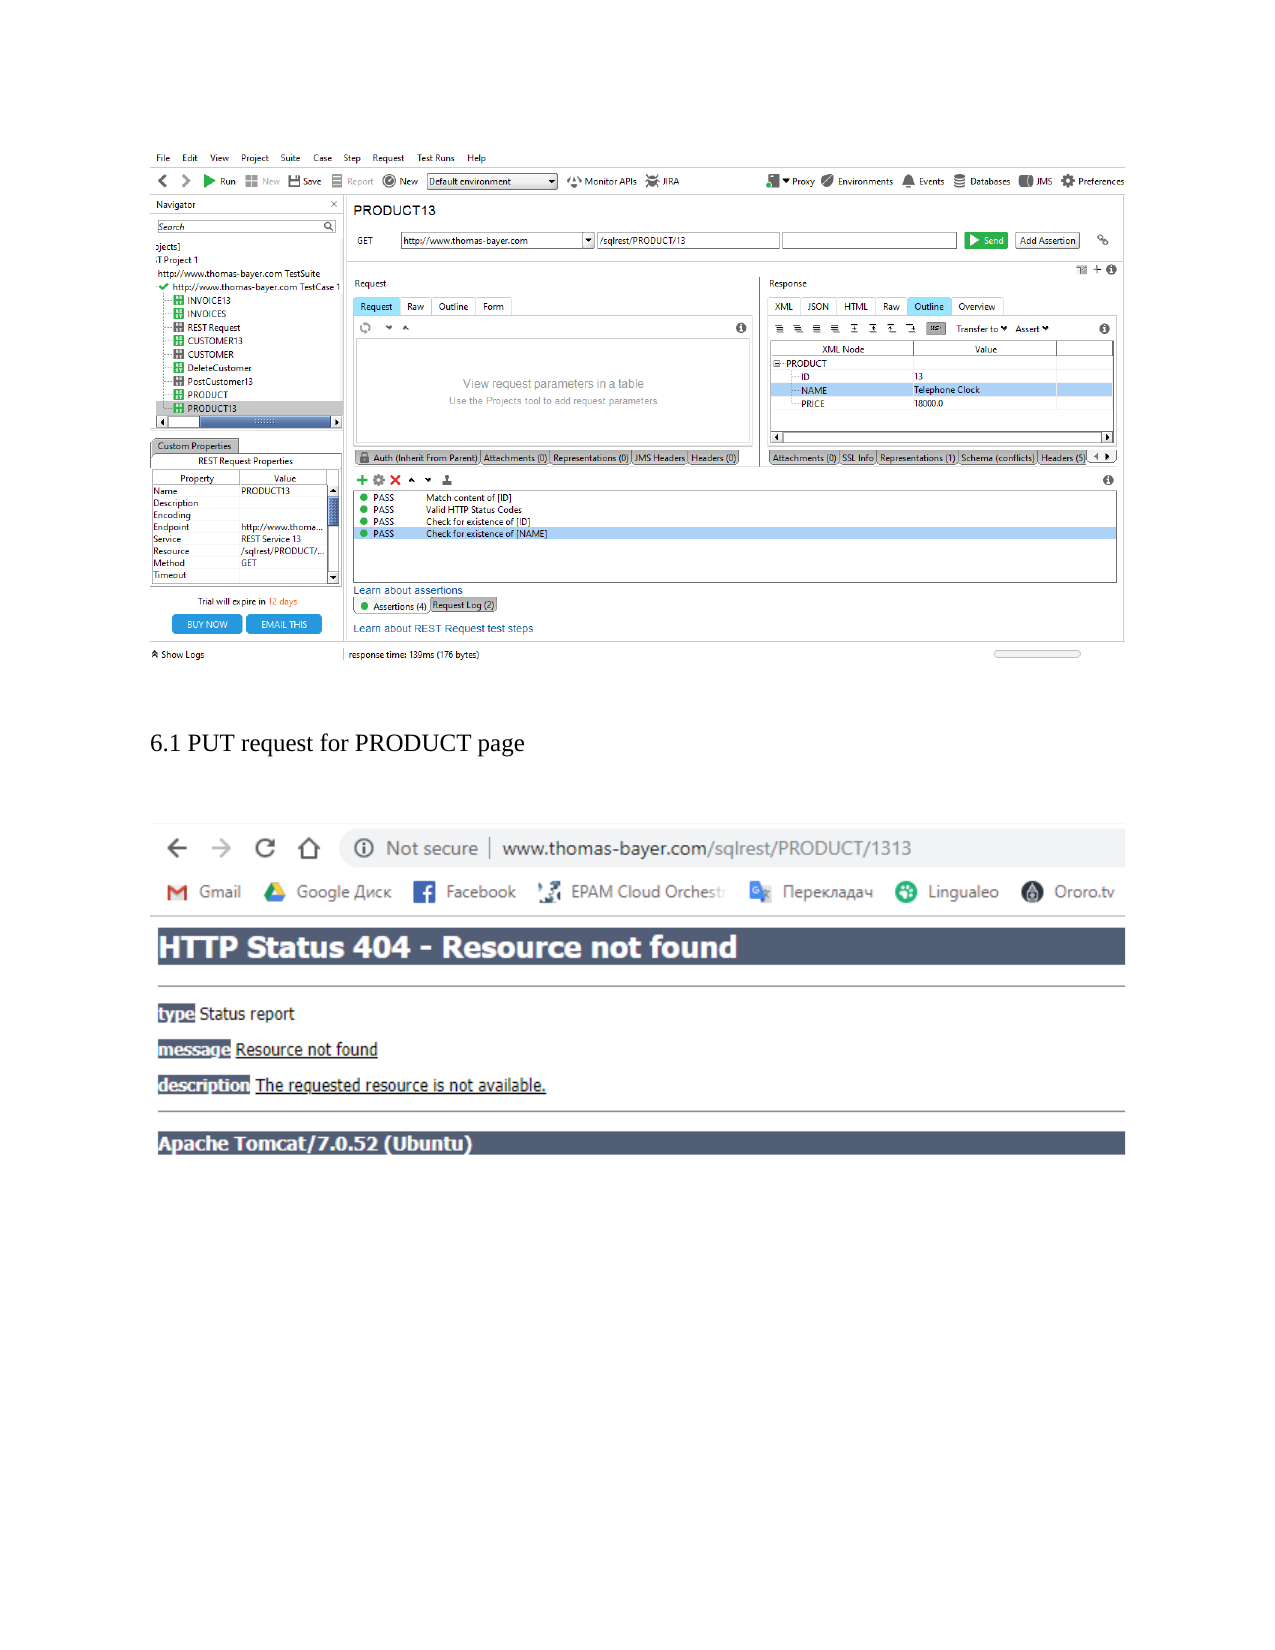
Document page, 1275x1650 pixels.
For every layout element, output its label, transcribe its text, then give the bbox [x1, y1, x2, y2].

text 6.1 PUT request for PRODUCT page [150, 728, 1125, 756]
picture [150, 150, 1125, 661]
picture [150, 823, 1125, 1170]
